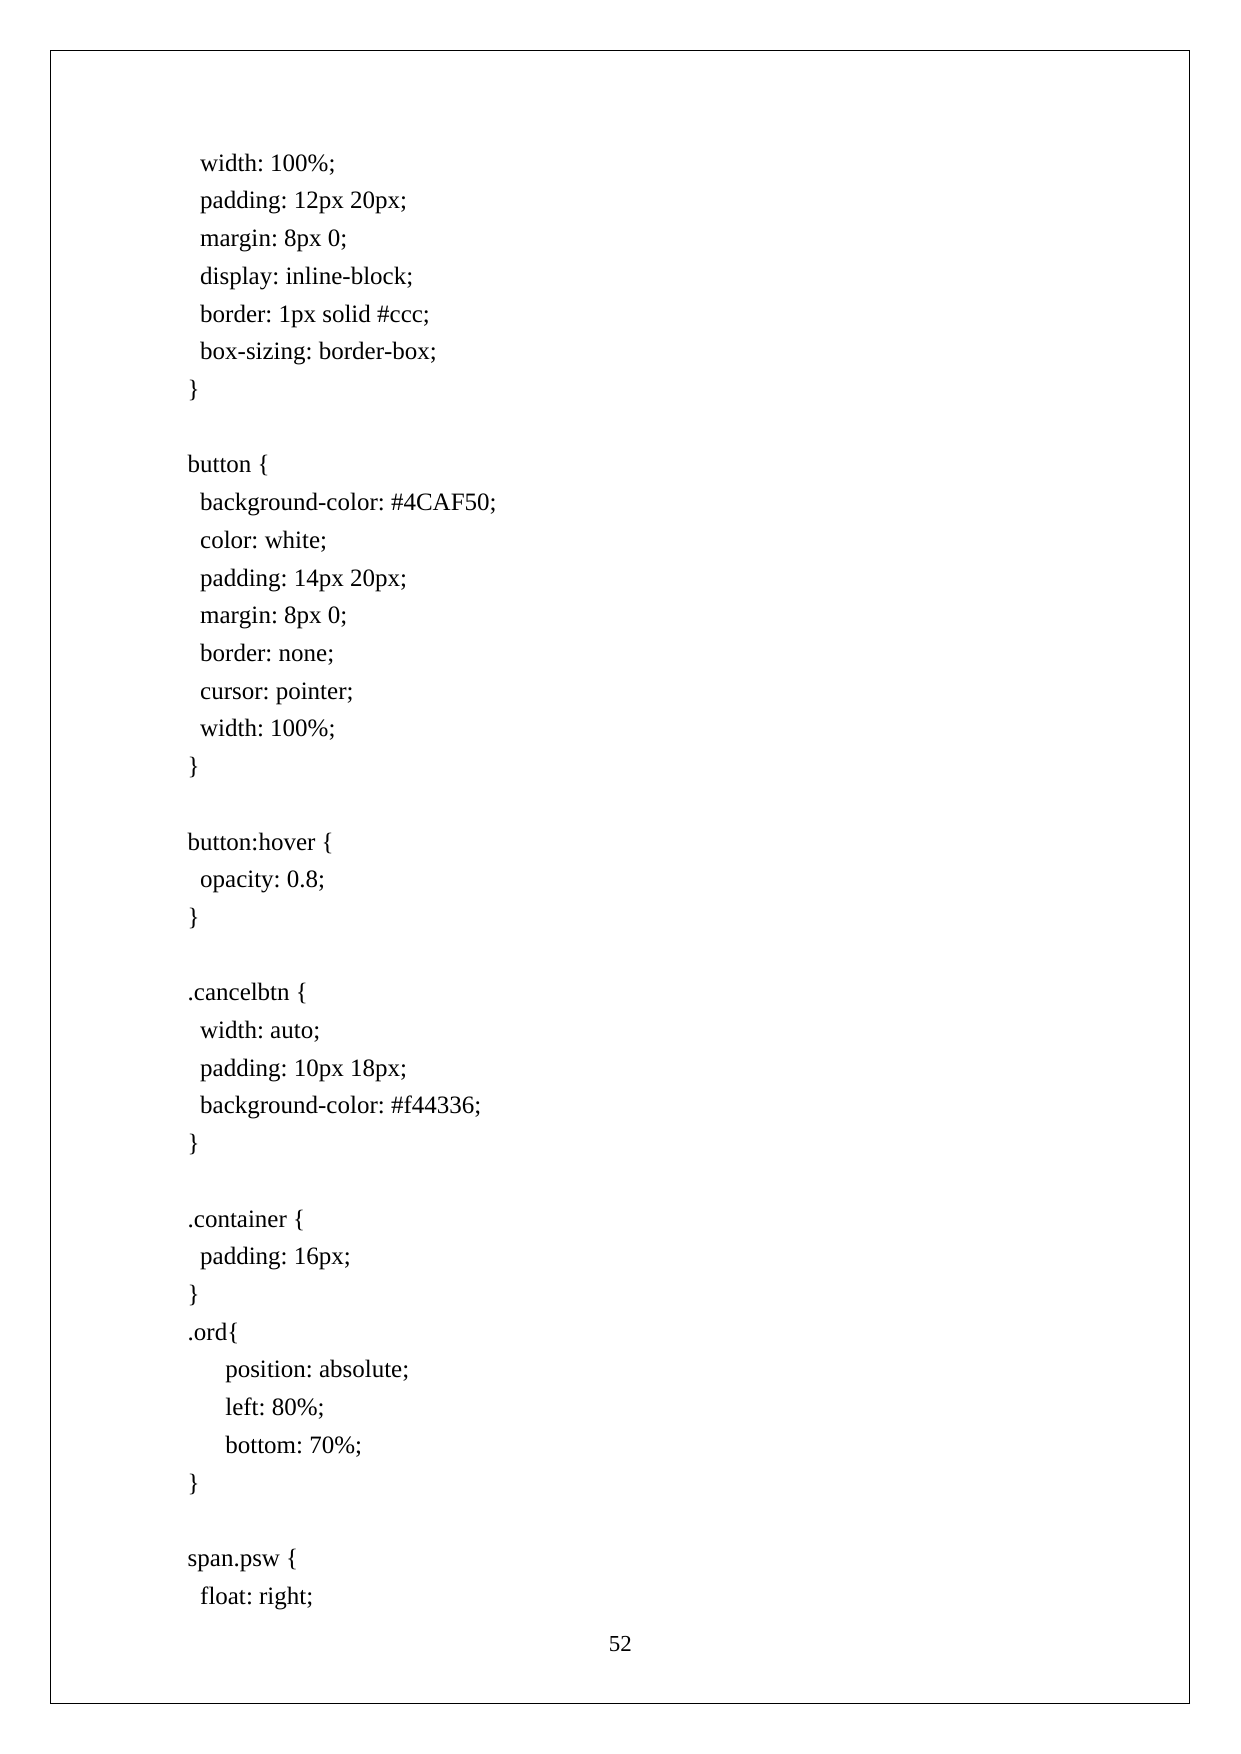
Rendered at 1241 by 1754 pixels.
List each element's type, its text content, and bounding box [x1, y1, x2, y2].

subtitle button { [187, 449, 1140, 478]
subtitle padding: 14px 20px; [187, 563, 1140, 591]
subtitle bottom: 70%; [187, 1430, 1140, 1459]
subtitle cursor: pointer; [187, 676, 1140, 704]
subtitle padding: 12px 20px; [187, 186, 1140, 214]
subtitle margin: 8px 0; [187, 600, 1140, 629]
subtitle margin: 8px 0; [187, 223, 1140, 252]
subtitle position: absolute; [187, 1354, 1140, 1383]
subtitle background-color: #f44336; [187, 1091, 1140, 1119]
subtitle opacity: 0.8; [187, 864, 1140, 893]
subtitle left: 80%; [187, 1392, 1140, 1421]
subtitle float: right; [187, 1581, 1140, 1609]
subtitle border: 1px solid #ccc; [187, 299, 1140, 327]
subtitle box-sizing: border-box; [187, 336, 1140, 365]
subtitle } [187, 1279, 1140, 1308]
subtitle .cancelbtn { [187, 977, 1140, 1006]
subtitle span.psw { [187, 1543, 1140, 1572]
subtitle button:hover { [187, 827, 1140, 855]
subtitle display: inline-block; [187, 261, 1140, 290]
subtitle } [187, 374, 1140, 403]
subtitle border: none; [187, 638, 1140, 667]
subtitle width: auto; [187, 1015, 1140, 1044]
subtitle } [187, 902, 1140, 931]
subtitle } [187, 1128, 1140, 1157]
subtitle width: 100%; [187, 148, 1140, 177]
subtitle padding: 16px; [187, 1241, 1140, 1270]
subtitle .container { [187, 1204, 1140, 1232]
subtitle width: 100%; [187, 713, 1140, 742]
subtitle background-color: #4CAF50; [187, 487, 1140, 516]
subtitle color: white; [187, 525, 1140, 554]
subtitle } [187, 1468, 1140, 1496]
subtitle } [187, 751, 1140, 780]
subtitle .ord{ [187, 1317, 1140, 1346]
subtitle padding: 10px 18px; [187, 1053, 1140, 1082]
